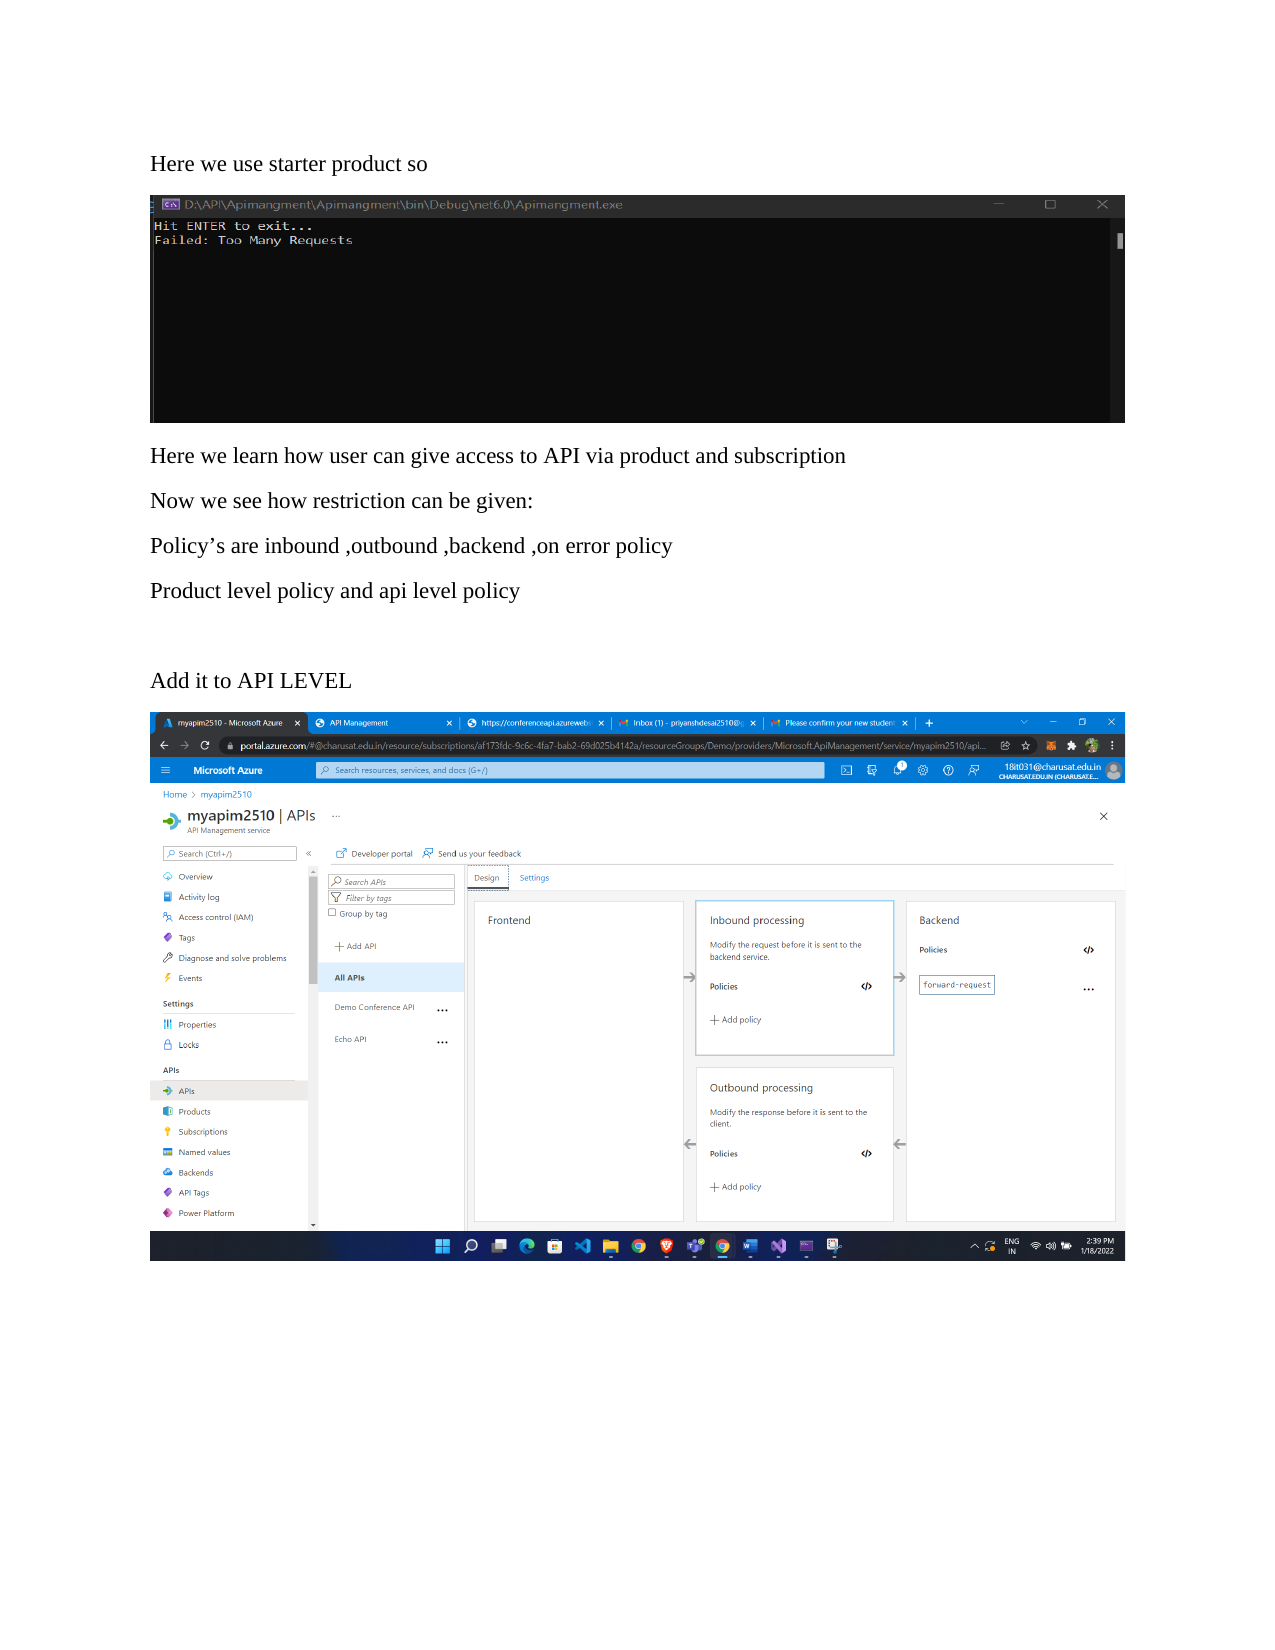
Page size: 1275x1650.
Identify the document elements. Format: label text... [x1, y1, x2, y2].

text Here we use starter product so [150, 150, 1125, 176]
picture [150, 712, 1125, 1261]
text Policy’s are inbound ,outbound ,backend ,on error policy [150, 532, 1125, 558]
text Here we learn how user can give access to API via product and subscription [150, 442, 1125, 468]
text Add it to API LEVEL [150, 667, 1125, 694]
text Product level policy and api level policy [150, 577, 1125, 603]
picture [150, 195, 1125, 423]
text Now we see how restriction can be given: [150, 487, 1125, 513]
